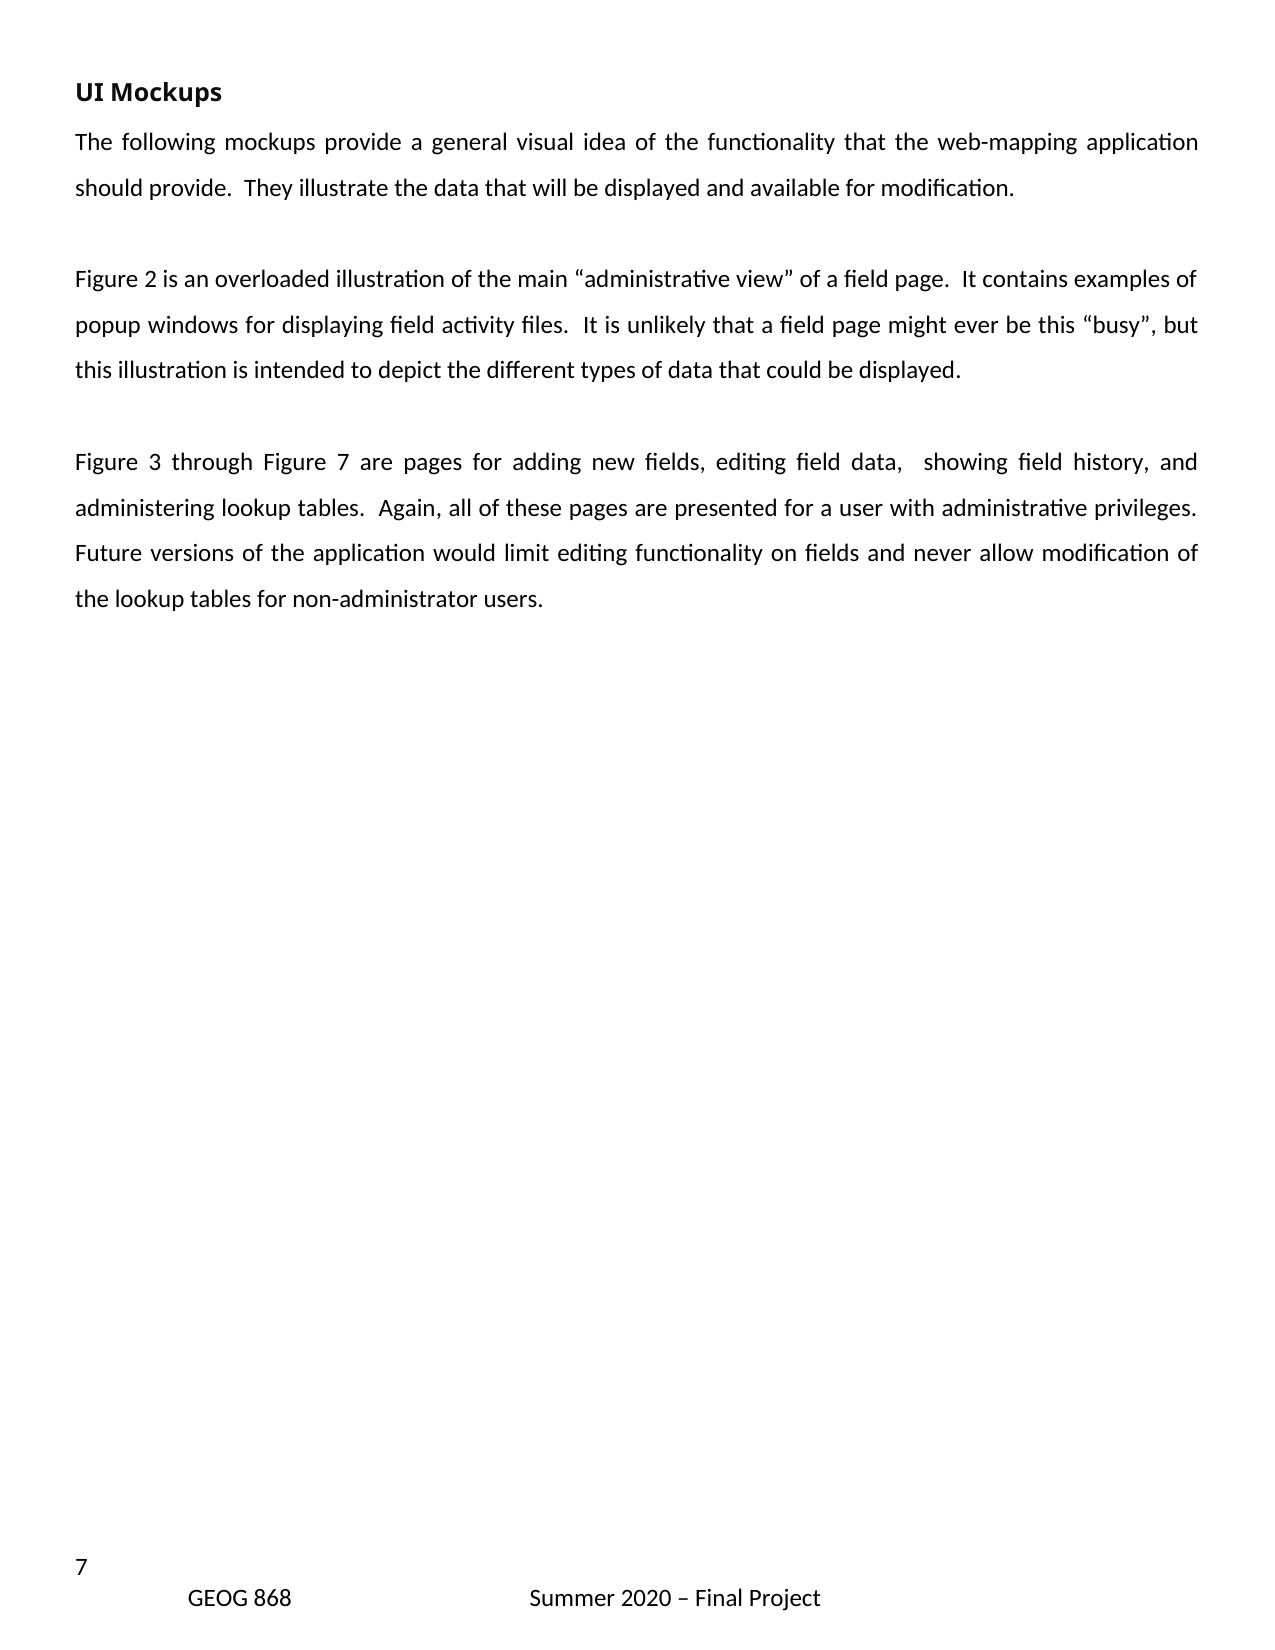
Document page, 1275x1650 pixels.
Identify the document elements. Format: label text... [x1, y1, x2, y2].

text The following mockups provide a general visual idea of the functionality that the web-mapping application should provide. They illustrate the data that will be displayed and available for modification. [75, 126, 1200, 202]
text Figure 2 is an overloaded illustration of the main “administrative view” of a field page. It contains examples of popup windows for displaying field activity files. It is unlikely that a field page might ever be this “busy”, but this illustration is intended to depict the different types of data that could be displayed. [75, 263, 1200, 385]
subtitle UI Mockups [75, 75, 1200, 109]
text Figure 3 through Figure 7 are pages for adding new fields, editing field data, showing field history, and administering lookup tables. Again, all of these pages are presented for a user with administrative privileges. Future versions of the application would limit editing functionality on fields and never allow modification of the lookup tables for non-administrator users. [75, 446, 1200, 614]
